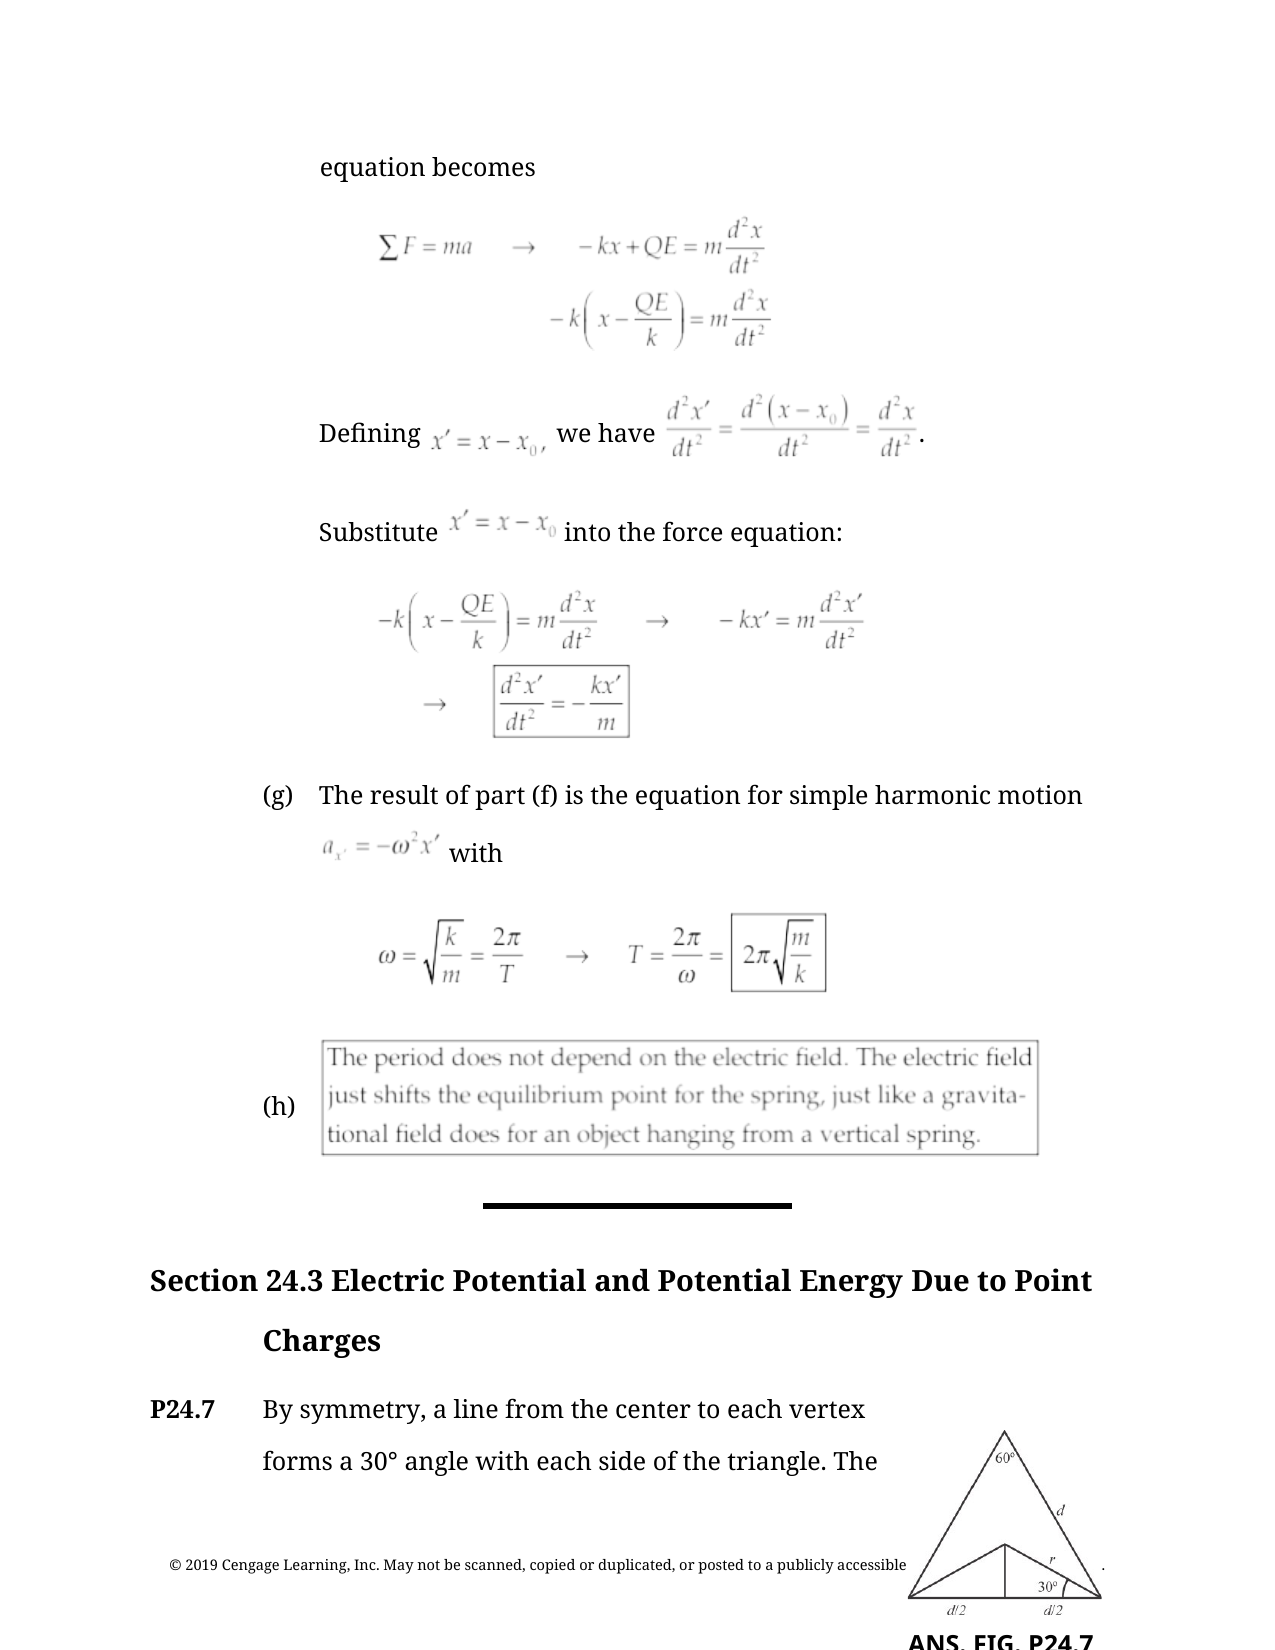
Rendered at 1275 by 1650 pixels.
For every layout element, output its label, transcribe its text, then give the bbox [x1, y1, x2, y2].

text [150, 150, 1125, 184]
text (h) [150, 1036, 1125, 1176]
text Substitute into the force equation: [150, 505, 1125, 558]
text (g) The result of part (f) is the equation for simple harmonic motion with [150, 777, 1125, 881]
text Defining we have . [150, 389, 1125, 477]
text Section 24.3 Electric Potential and Potential Energy Due to Point Charges [150, 1261, 1125, 1360]
picture [907, 1430, 1102, 1615]
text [150, 1392, 1125, 1477]
